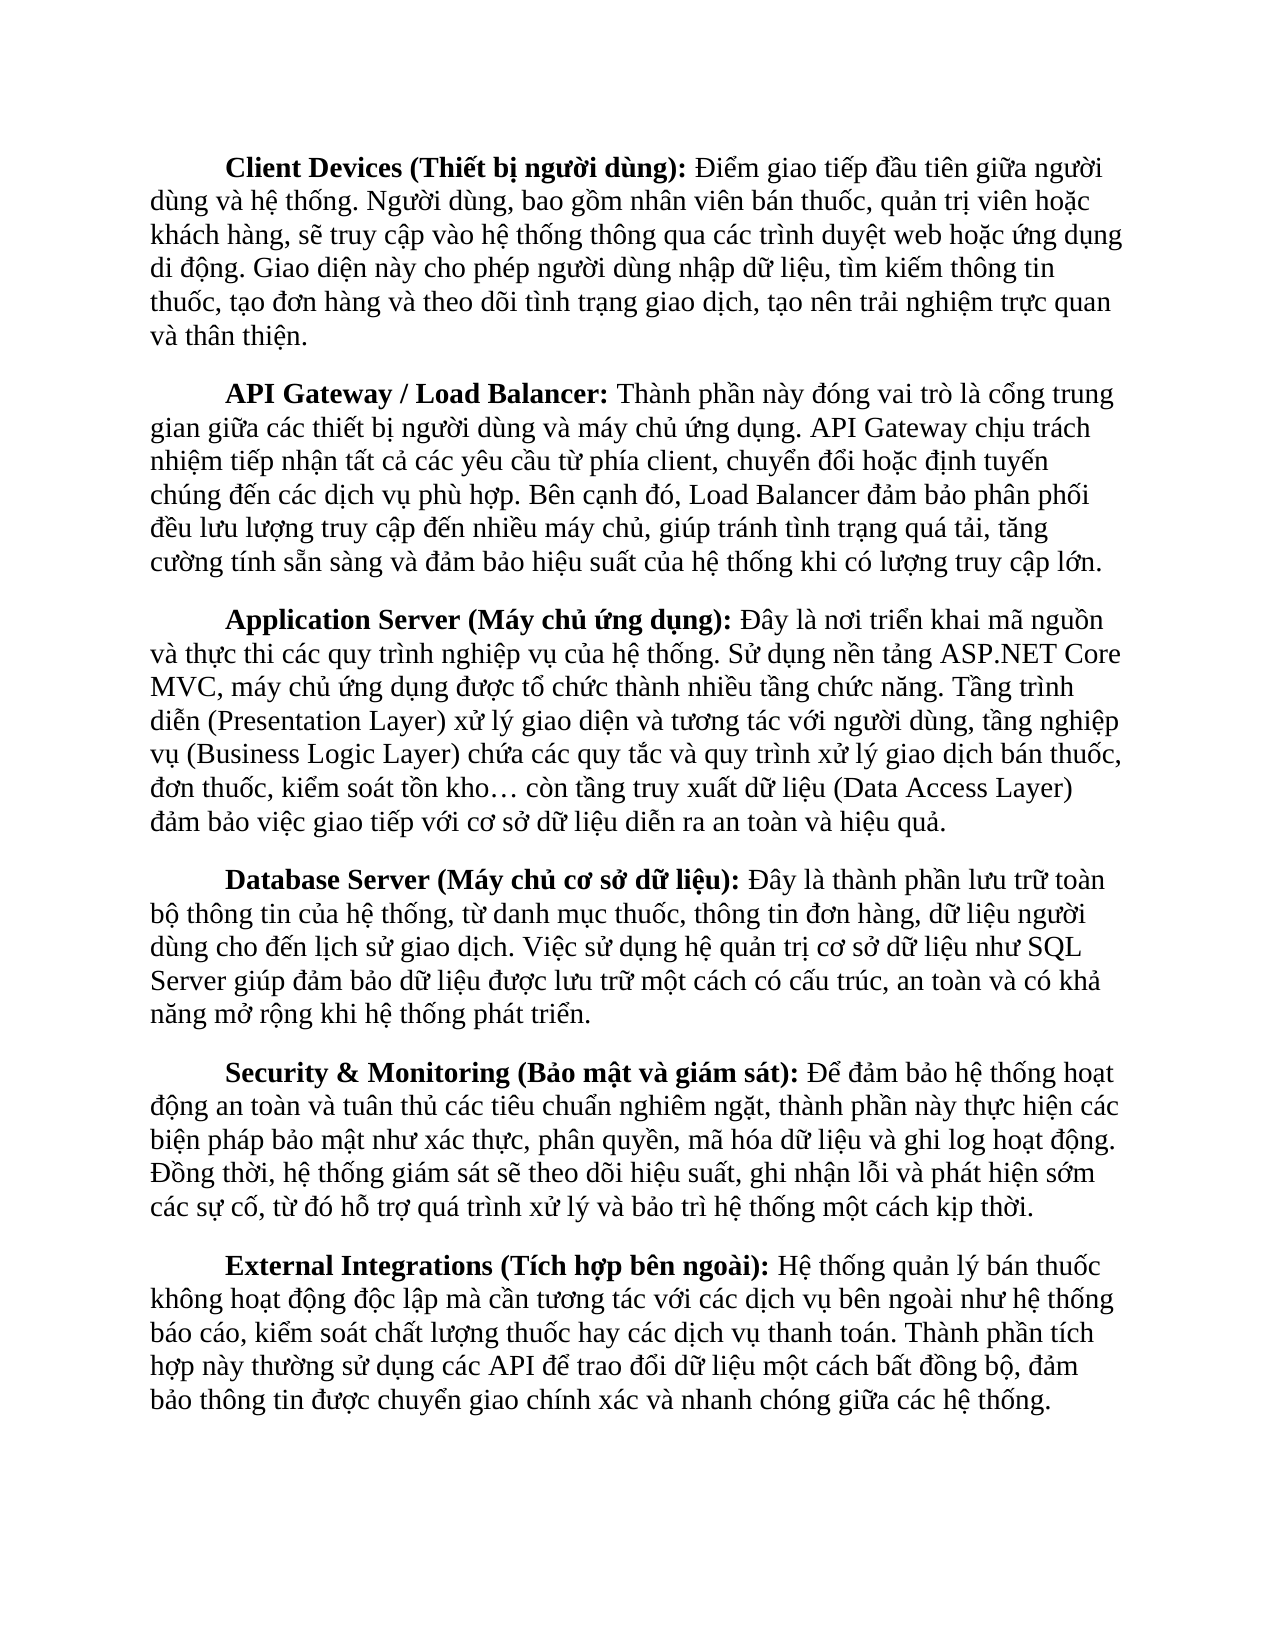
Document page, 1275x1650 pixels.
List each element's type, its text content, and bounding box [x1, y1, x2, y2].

text External Integrations (Tích hợp bên ngoài): Hệ thống quản lý bán thuốc không hoạt động độc lập mà cần tương tác với các dịch vụ bên ngoài như hệ thống báo cáo, kiểm soát chất lượng thuốc hay các dịch vụ thanh toán. Thành phần tích hợp này thường sử dụng các API để trao đổi dữ liệu một cách bất đồng bộ, đảm bảo thông tin được chuyển giao chính xác và nhanh chóng giữa các hệ thống. [150, 1248, 1125, 1415]
text Client Devices (Thiết bị người dùng): Điểm giao tiếp đầu tiên giữa người dùng và hệ thống. Người dùng, bao gồm nhân viên bán thuốc, quản trị viên hoặc khách hàng, sẽ truy cập vào hệ thống thông qua các trình duyệt web hoặc ứng dụng di động. Giao diện này cho phép người dùng nhập dữ liệu, tìm kiếm thông tin thuốc, tạo đơn hàng và theo dõi tình trạng giao dịch, tạo nên trải nghiệm trực quan và thân thiện. [150, 150, 1125, 351]
text Application Server (Máy chủ ứng dụng): Đây là nơi triển khai mã nguồn và thực thi các quy trình nghiệp vụ của hệ thống. Sử dụng nền tảng ASP.NET Core MVC, máy chủ ứng dụng được tổ chức thành nhiều tầng chức năng. Tầng trình diễn (Presentation Layer) xử lý giao diện và tương tác với người dùng, tầng nghiệp vụ (Business Logic Layer) chứa các quy tắc và quy trình xử lý giao dịch bán thuốc, đơn thuốc, kiểm soát tồn kho… còn tầng truy xuất dữ liệu (Data Access Layer) đảm bảo việc giao tiếp với cơ sở dữ liệu diễn ra an toàn và hiệu quả. [150, 602, 1125, 837]
text API Gateway / Load Balancer: Thành phần này đóng vai trò là cổng trung gian giữa các thiết bị người dùng và máy chủ ứng dụng. API Gateway chịu trách nhiệm tiếp nhận tất cả các yêu cầu từ phía client, chuyển đổi hoặc định tuyến chúng đến các dịch vụ phù hợp. Bên cạnh đó, Load Balancer đảm bảo phân phối đều lưu lượng truy cập đến nhiều máy chủ, giúp tránh tình trạng quá tải, tăng cường tính sẵn sàng và đảm bảo hiệu suất của hệ thống khi có lượng truy cập lớn. [150, 376, 1125, 577]
text Security & Monitoring (Bảo mật và giám sát): Để đảm bảo hệ thống hoạt động an toàn và tuân thủ các tiêu chuẩn nghiêm ngặt, thành phần này thực hiện các biện pháp bảo mật như xác thực, phân quyền, mã hóa dữ liệu và ghi log hoạt động. Đồng thời, hệ thống giám sát sẽ theo dõi hiệu suất, ghi nhận lỗi và phát hiện sớm các sự cố, từ đó hỗ trợ quá trình xử lý và bảo trì hệ thống một cách kịp thời. [150, 1055, 1125, 1223]
text Database Server (Máy chủ cơ sở dữ liệu): Đây là thành phần lưu trữ toàn bộ thông tin của hệ thống, từ danh mục thuốc, thông tin đơn hàng, dữ liệu người dùng cho đến lịch sử giao dịch. Việc sử dụng hệ quản trị cơ sở dữ liệu như SQL Server giúp đảm bảo dữ liệu được lưu trữ một cách có cấu trúc, an toàn và có khả năng mở rộng khi hệ thống phát triển. [150, 862, 1125, 1030]
